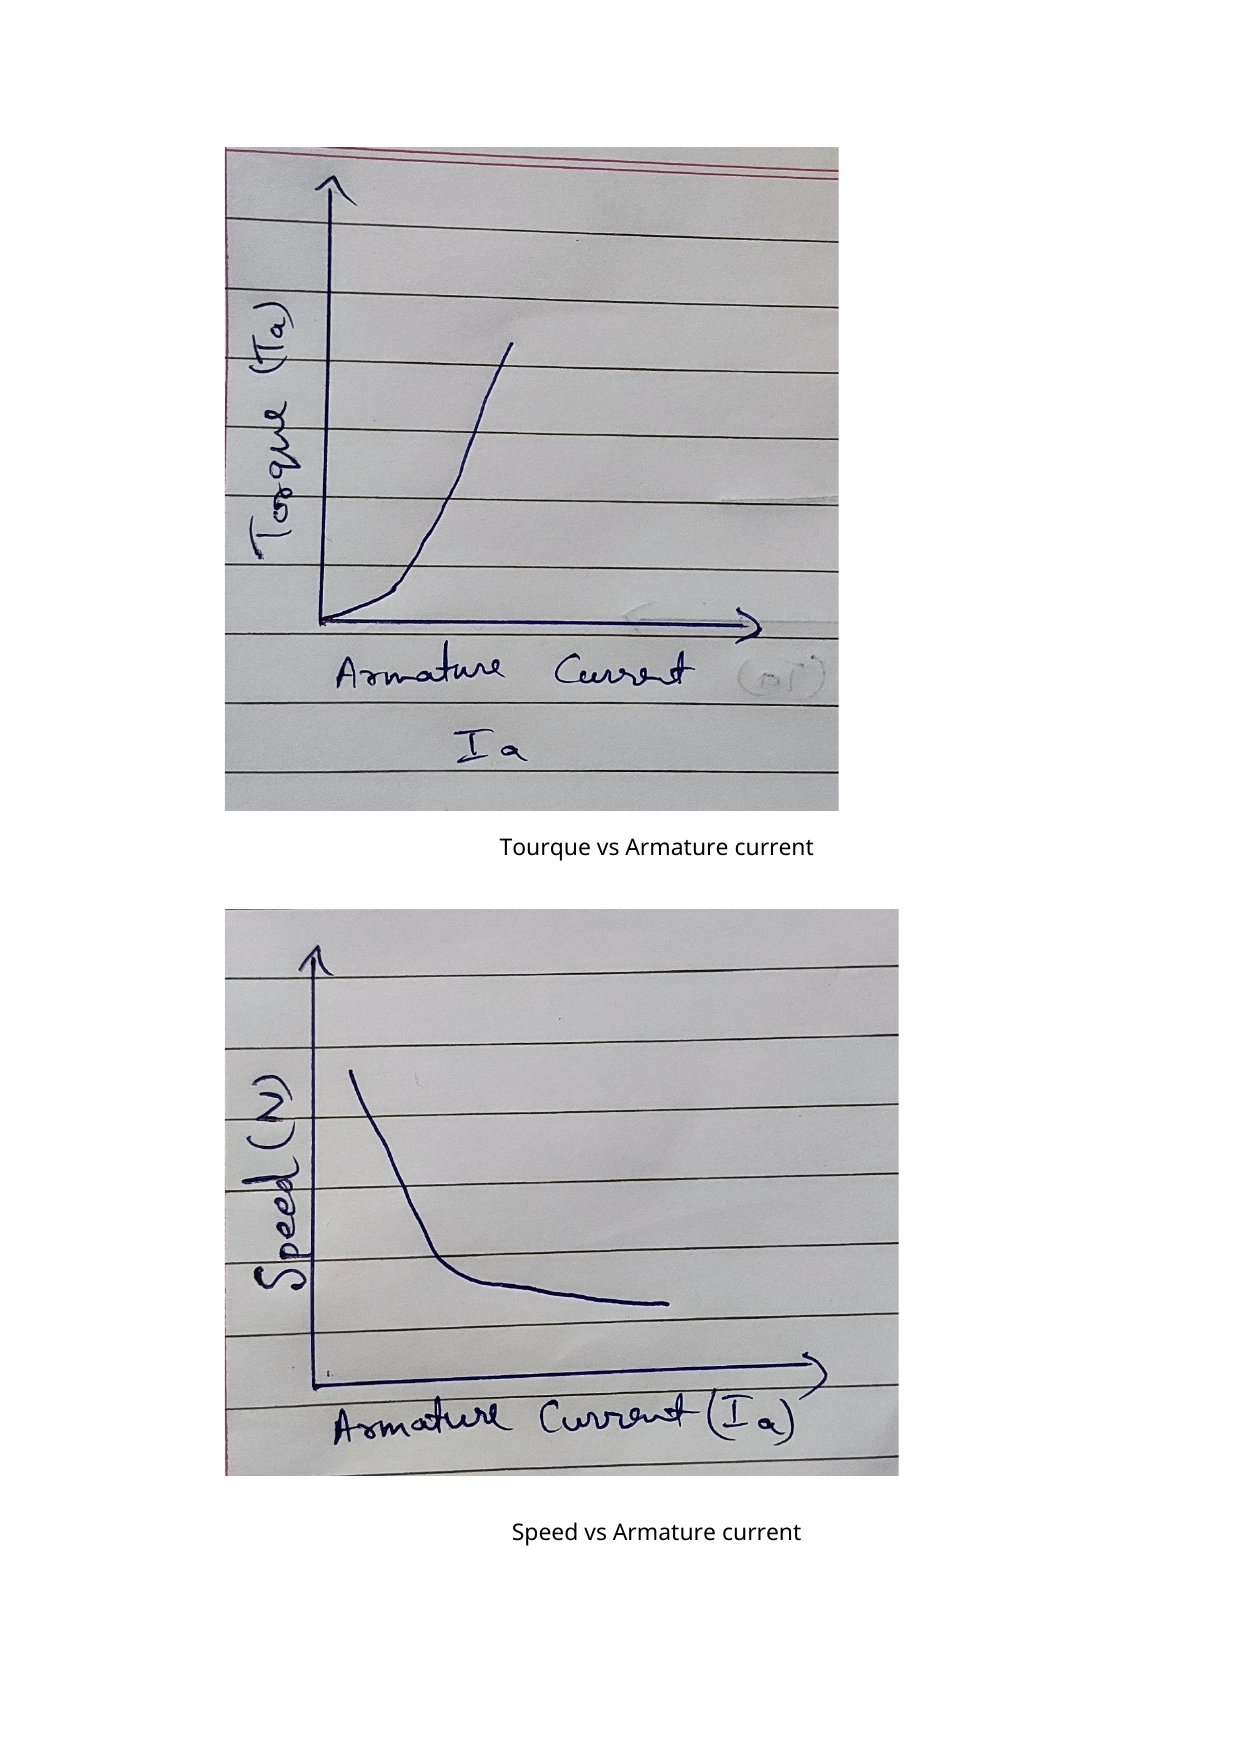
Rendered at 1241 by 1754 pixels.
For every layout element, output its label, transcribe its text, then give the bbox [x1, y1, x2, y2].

text Speed vs Armature current [305, 1516, 1008, 1547]
picture [224, 909, 899, 1476]
picture [224, 147, 839, 811]
text Tourque vs Armature current [305, 831, 1008, 862]
